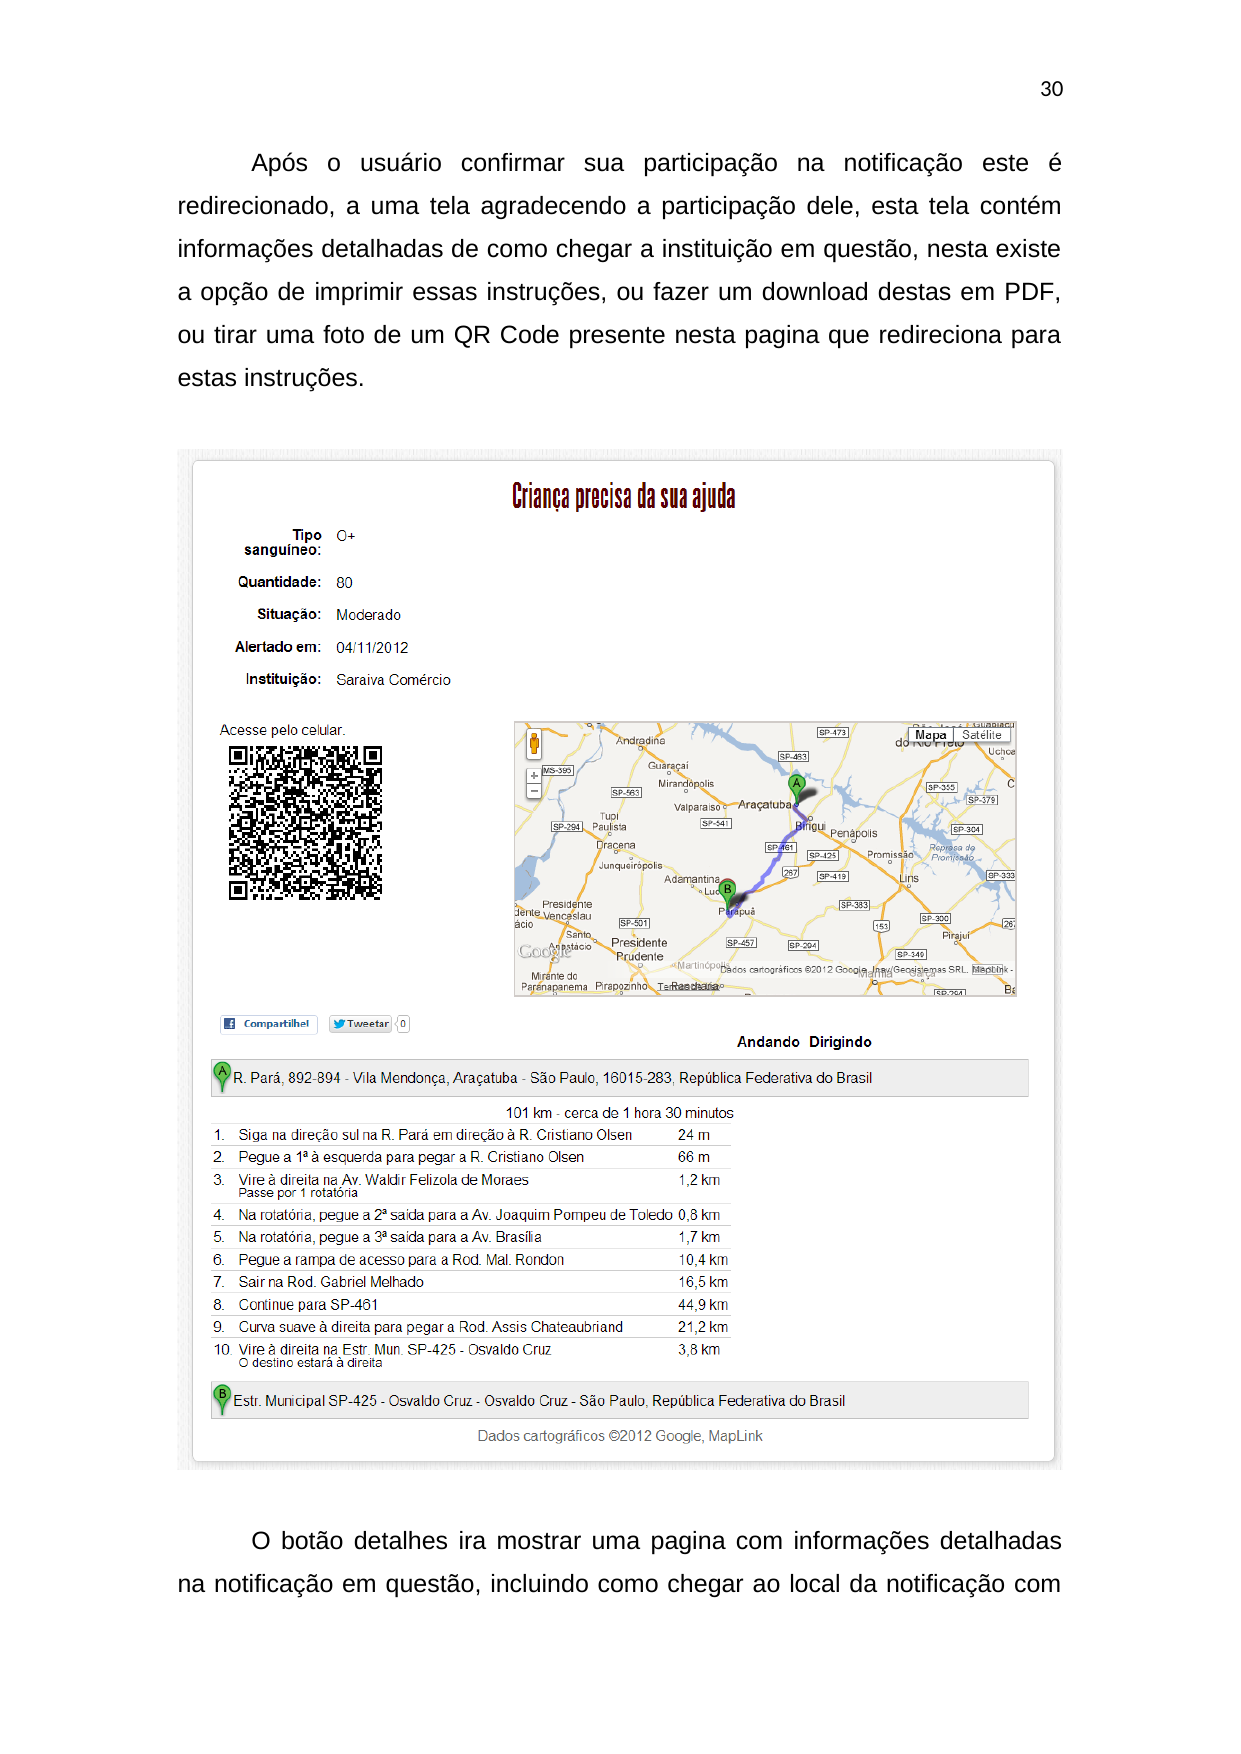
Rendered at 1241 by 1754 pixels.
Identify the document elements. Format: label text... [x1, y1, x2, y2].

text Após o usuário confirmar sua participação na notificação este é redirecionado, a uma tela agradecendo a participação dele, esta tela contém informações detalhadas de como chegar a instituição em questão, nesta existe a opção de imprimir essas instruções, ou fazer um download destas em PDF, ou tirar uma foto de um QR Code presente nesta pagina que redireciona para estas instruções. [177, 148, 1063, 392]
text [177, 1526, 1063, 1598]
picture [177, 449, 1063, 1470]
